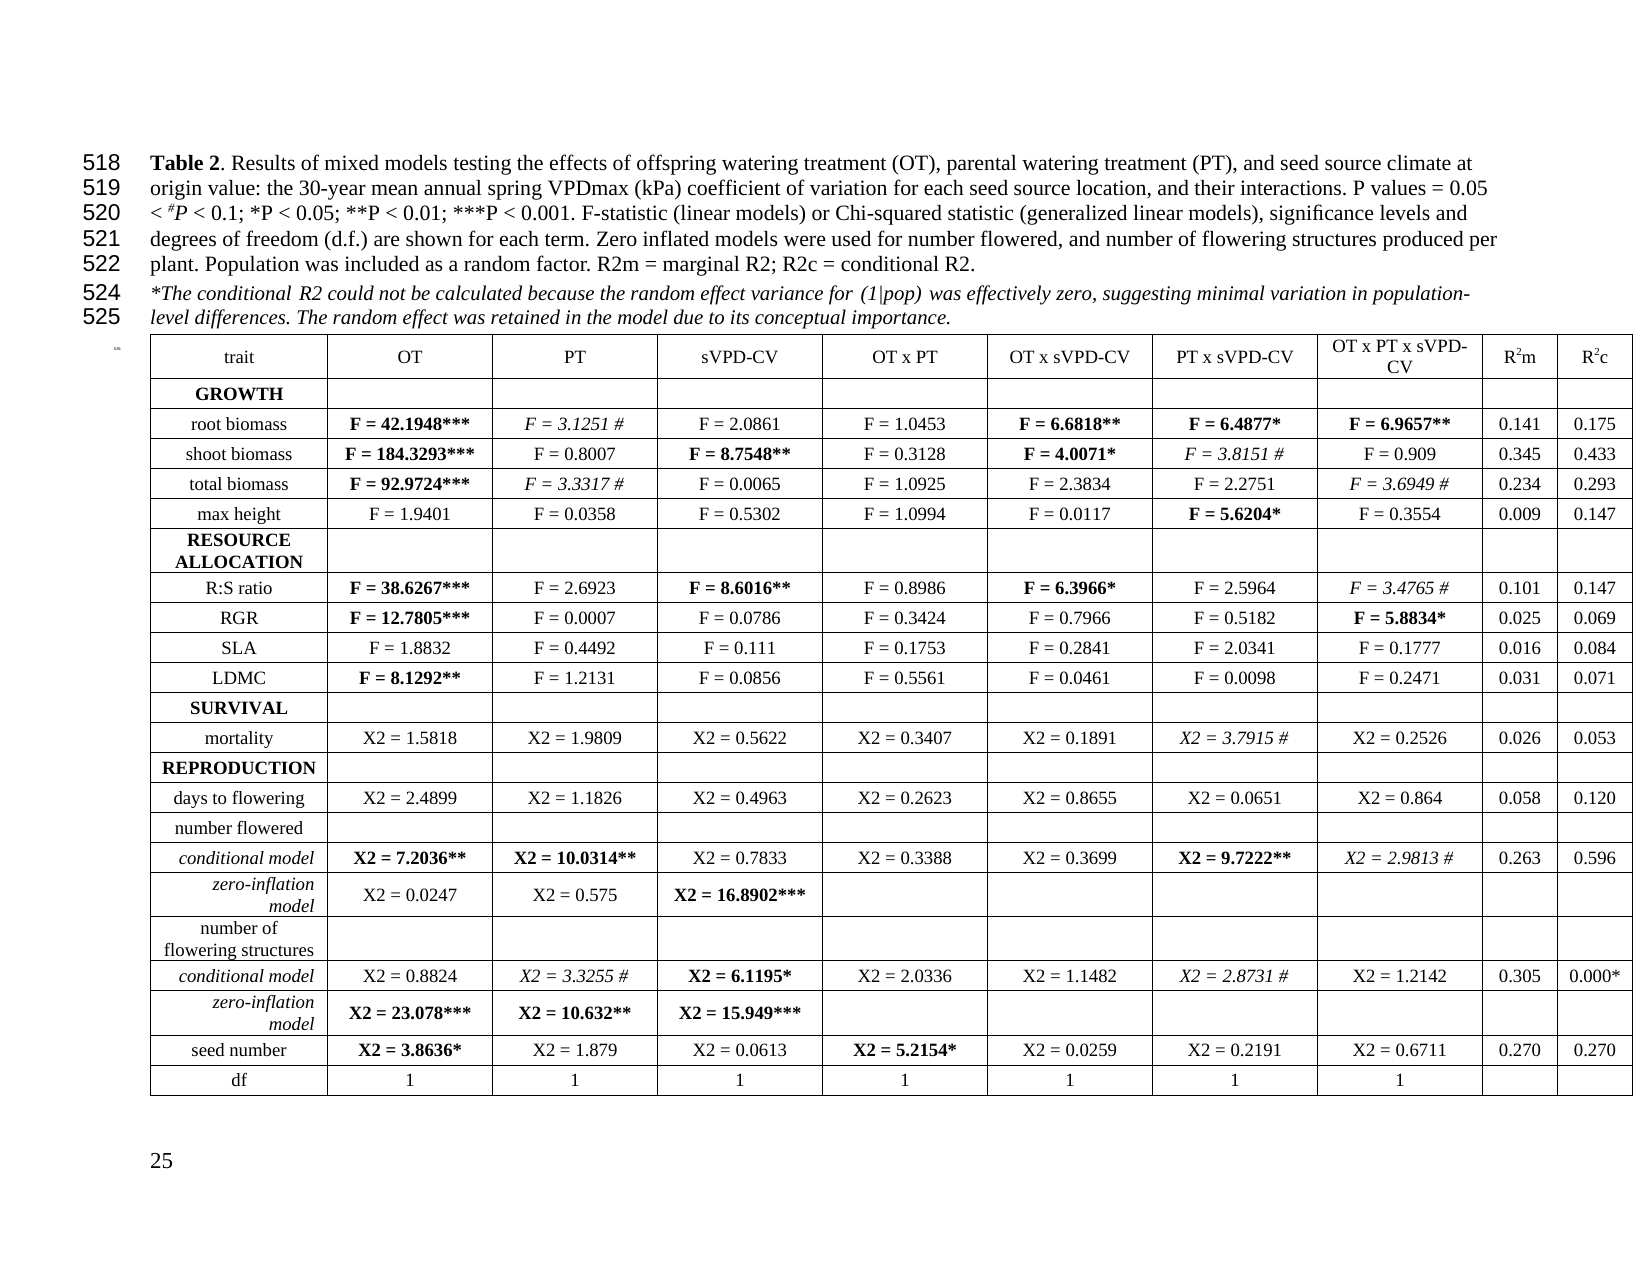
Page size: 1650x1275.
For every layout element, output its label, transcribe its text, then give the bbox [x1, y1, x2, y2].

table_cell X2 = 0.575 [493, 873, 657, 916]
table_cell F = 5.8834* [1318, 603, 1482, 632]
table_cell F = 4.0071* [988, 439, 1152, 468]
table_cell F = 0.0117 [988, 499, 1152, 528]
table_header sVPD-CV [658, 335, 822, 378]
table_cell 1 [493, 1066, 657, 1094]
table_cell RESOURCE ALLOCATION [151, 529, 327, 572]
table_cell 0.016 [1483, 633, 1557, 662]
table_cell F = 6.9657** [1318, 409, 1482, 438]
table_cell 0.009 [1483, 499, 1557, 528]
table_cell X2 = 3.7915 # [1153, 723, 1317, 752]
table_cell SLA [151, 633, 327, 662]
table_cell zero-inflation model [151, 991, 327, 1034]
table_header PT x sVPD-CV [1153, 335, 1317, 378]
table_cell [493, 753, 657, 782]
table_cell F = 1.0453 [823, 409, 987, 438]
table_cell [1483, 529, 1557, 572]
table_cell F = 12.7805*** [328, 603, 492, 632]
table_cell X2 = 0.3407 [823, 723, 987, 752]
table_cell F = 0.0856 [658, 663, 822, 692]
table_cell X2 = 0.0613 [658, 1036, 822, 1064]
table_cell F = 6.6818** [988, 409, 1152, 438]
table_cell F = 0.8986 [823, 573, 987, 602]
table_cell [1483, 813, 1557, 842]
table_cell [1153, 991, 1317, 1034]
table_cell 0.120 [1558, 783, 1632, 812]
table_cell [823, 813, 987, 842]
table_cell [1483, 379, 1557, 408]
table_cell X2 = 0.0247 [328, 873, 492, 916]
table_cell [1153, 693, 1317, 722]
table_cell [988, 753, 1152, 782]
table_header trait [151, 335, 327, 378]
table_cell 0.147 [1558, 573, 1632, 602]
table_cell [1558, 753, 1632, 782]
table_cell F = 5.6204* [1153, 499, 1317, 528]
table_cell F = 0.3128 [823, 439, 987, 468]
table_cell X2 = 0.0259 [988, 1036, 1152, 1064]
table_cell [1318, 753, 1482, 782]
table_cell F = 38.6267*** [328, 573, 492, 602]
table_cell X2 = 5.2154* [823, 1036, 987, 1064]
table_cell [658, 917, 822, 960]
table_cell [328, 917, 492, 960]
table_cell [1318, 813, 1482, 842]
table_cell df [151, 1066, 327, 1094]
table_cell X2 = 2.8731 # [1153, 961, 1317, 990]
table_cell F = 0.5182 [1153, 603, 1317, 632]
table_cell [1558, 1066, 1632, 1094]
table_cell X2 = 0.5622 [658, 723, 822, 752]
table_cell F = 0.5302 [658, 499, 822, 528]
table_cell 0.058 [1483, 783, 1557, 812]
table_cell [1153, 813, 1317, 842]
table_cell X2 = 2.0336 [823, 961, 987, 990]
table_cell [823, 693, 987, 722]
table_cell [658, 529, 822, 572]
table_cell X2 = 23.078*** [328, 991, 492, 1034]
table_cell 0.345 [1483, 439, 1557, 468]
table_cell 1 [328, 1066, 492, 1094]
table_cell F = 42.1948*** [328, 409, 492, 438]
table_cell [1318, 529, 1482, 572]
table_cell [1153, 529, 1317, 572]
table_cell [658, 693, 822, 722]
table_cell F = 0.2841 [988, 633, 1152, 662]
table_cell [823, 917, 987, 960]
table_cell [493, 917, 657, 960]
table_cell F = 0.111 [658, 633, 822, 662]
table_cell [493, 379, 657, 408]
table_cell F = 3.1251 # [493, 409, 657, 438]
table_cell F = 0.3424 [823, 603, 987, 632]
table_cell F = 2.2751 [1153, 469, 1317, 498]
table_cell [1483, 917, 1557, 960]
table_cell X2 = 0.0651 [1153, 783, 1317, 812]
table_cell 0.026 [1483, 723, 1557, 752]
table_cell [823, 753, 987, 782]
table_cell [493, 529, 657, 572]
table_cell [988, 693, 1152, 722]
table_cell X2 = 2.4899 [328, 783, 492, 812]
table_cell [658, 753, 822, 782]
table_cell X2 = 0.8824 [328, 961, 492, 990]
table_cell [493, 693, 657, 722]
table_cell 0.071 [1558, 663, 1632, 692]
table_cell F = 0.7966 [988, 603, 1152, 632]
table_header R2m [1483, 335, 1557, 378]
table_cell [1483, 693, 1557, 722]
table_cell F = 0.1777 [1318, 633, 1482, 662]
table_cell seed number [151, 1036, 327, 1064]
table_cell mortality [151, 723, 327, 752]
table_cell [1558, 917, 1632, 960]
table_cell F = 0.2471 [1318, 663, 1482, 692]
table_cell [1318, 379, 1482, 408]
table_cell [988, 873, 1152, 916]
table_cell [1483, 873, 1557, 916]
table_cell [988, 529, 1152, 572]
table_cell 0.596 [1558, 843, 1632, 872]
table_cell X2 = 0.8655 [988, 783, 1152, 812]
table_cell X2 = 0.7833 [658, 843, 822, 872]
table_cell [328, 753, 492, 782]
table_cell total biomass [151, 469, 327, 498]
table_cell F = 0.8007 [493, 439, 657, 468]
table_cell F = 0.3554 [1318, 499, 1482, 528]
table_cell [1558, 991, 1632, 1034]
table_cell X2 = 0.6711 [1318, 1036, 1482, 1064]
table_cell RGR [151, 603, 327, 632]
table_cell F = 6.4877* [1153, 409, 1317, 438]
table_cell [1558, 693, 1632, 722]
table_cell [988, 813, 1152, 842]
table_cell [823, 529, 987, 572]
table_cell [823, 379, 987, 408]
table_cell F = 0.0007 [493, 603, 657, 632]
table_cell X2 = 1.2142 [1318, 961, 1482, 990]
table_cell 0.101 [1483, 573, 1557, 602]
table_header OT x PT [823, 335, 987, 378]
table_cell X2 = 7.2036** [328, 843, 492, 872]
table_cell [328, 379, 492, 408]
table_cell zero-inflation model [151, 873, 327, 916]
table_cell F = 1.0994 [823, 499, 987, 528]
table_cell 0.141 [1483, 409, 1557, 438]
table_cell 0.025 [1483, 603, 1557, 632]
table_cell F = 1.2131 [493, 663, 657, 692]
table_cell X2 = 0.3699 [988, 843, 1152, 872]
table_cell GROWTH [151, 379, 327, 408]
table_cell 0.234 [1483, 469, 1557, 498]
table_cell X2 = 1.879 [493, 1036, 657, 1064]
table_cell SURVIVAL [151, 693, 327, 722]
table_cell 0.175 [1558, 409, 1632, 438]
table_cell F = 0.0065 [658, 469, 822, 498]
table_cell [1153, 917, 1317, 960]
table_cell F = 2.5964 [1153, 573, 1317, 602]
table_cell F = 92.9724*** [328, 469, 492, 498]
table_cell number flowered [151, 813, 327, 842]
table_header OT x sVPD-CV [988, 335, 1152, 378]
table_cell X2 = 0.4963 [658, 783, 822, 812]
table_cell F = 0.5561 [823, 663, 987, 692]
table_cell F = 1.0925 [823, 469, 987, 498]
table_cell X2 = 0.2191 [1153, 1036, 1317, 1064]
table_cell [1318, 917, 1482, 960]
table_cell R:S ratio [151, 573, 327, 602]
table_cell F = 3.3317 # [493, 469, 657, 498]
table_cell X2 = 6.1195* [658, 961, 822, 990]
table_cell 0.433 [1558, 439, 1632, 468]
table_cell 1 [1318, 1066, 1482, 1094]
table_cell F = 8.7548** [658, 439, 822, 468]
table_cell X2 = 0.1891 [988, 723, 1152, 752]
table_cell [1558, 529, 1632, 572]
table_cell F = 1.8832 [328, 633, 492, 662]
table_cell F = 0.0358 [493, 499, 657, 528]
table_cell F = 2.6923 [493, 573, 657, 602]
table_cell 0.270 [1483, 1036, 1557, 1064]
table_cell 1 [1153, 1066, 1317, 1094]
table_cell [1483, 1066, 1557, 1094]
table_cell X2 = 16.8902*** [658, 873, 822, 916]
table_cell [988, 379, 1152, 408]
table_cell [1558, 873, 1632, 916]
table_cell F = 0.0461 [988, 663, 1152, 692]
table_cell [1483, 991, 1557, 1034]
table_cell [328, 813, 492, 842]
table_cell X2 = 1.1482 [988, 961, 1152, 990]
table_cell conditional model [151, 843, 327, 872]
table_cell X2 = 0.2526 [1318, 723, 1482, 752]
table_cell X2 = 15.949*** [658, 991, 822, 1034]
table_cell 0.053 [1558, 723, 1632, 752]
table_cell X2 = 0.864 [1318, 783, 1482, 812]
table_cell F = 0.1753 [823, 633, 987, 662]
table_cell [328, 529, 492, 572]
table_cell shoot biomass [151, 439, 327, 468]
table_cell X2 = 9.7222** [1153, 843, 1317, 872]
table_cell [1153, 873, 1317, 916]
table_cell F = 2.3834 [988, 469, 1152, 498]
table_cell [1558, 379, 1632, 408]
table_cell [1483, 753, 1557, 782]
table_cell X2 = 1.9809 [493, 723, 657, 752]
table_cell [1558, 813, 1632, 842]
table_cell F = 3.6949 # [1318, 469, 1482, 498]
table_cell F = 1.9401 [328, 499, 492, 528]
table_cell LDMC [151, 663, 327, 692]
table_cell [1318, 991, 1482, 1034]
table_cell 0.270 [1558, 1036, 1632, 1064]
table_cell [1153, 753, 1317, 782]
table_cell [1153, 379, 1317, 408]
table_cell X2 = 3.3255 # [493, 961, 657, 990]
table_cell X2 = 2.9813 # [1318, 843, 1482, 872]
table_cell [493, 813, 657, 842]
table_cell F = 184.3293*** [328, 439, 492, 468]
table_cell X2 = 1.1826 [493, 783, 657, 812]
table_cell X2 = 10.632** [493, 991, 657, 1034]
table_cell 0.293 [1558, 469, 1632, 498]
table_cell F = 2.0861 [658, 409, 822, 438]
table_cell 0.263 [1483, 843, 1557, 872]
table_cell X2 = 3.8636* [328, 1036, 492, 1064]
table_cell 0.084 [1558, 633, 1632, 662]
table_cell 0.031 [1483, 663, 1557, 692]
table_cell 0.305 [1483, 961, 1557, 990]
table_cell 0.147 [1558, 499, 1632, 528]
table_cell [988, 917, 1152, 960]
table_cell F = 3.8151 # [1153, 439, 1317, 468]
table_cell [328, 693, 492, 722]
table_cell F = 0.909 [1318, 439, 1482, 468]
table_cell days to flowering [151, 783, 327, 812]
table_cell [823, 873, 987, 916]
table_cell root biomass [151, 409, 327, 438]
table_cell X2 = 10.0314** [493, 843, 657, 872]
table_cell F = 2.0341 [1153, 633, 1317, 662]
table_cell max height [151, 499, 327, 528]
table_header OT [328, 335, 492, 378]
table_cell F = 6.3966* [988, 573, 1152, 602]
table_cell 0.069 [1558, 603, 1632, 632]
table_cell F = 8.6016** [658, 573, 822, 602]
table_cell F = 0.0786 [658, 603, 822, 632]
table_header R2c [1558, 335, 1632, 378]
table_cell 1 [823, 1066, 987, 1094]
table_cell 0.000* [1558, 961, 1632, 990]
table_header PT [493, 335, 657, 378]
table_cell [1318, 693, 1482, 722]
table_cell 1 [658, 1066, 822, 1094]
text Table 2. Results of mixed models testing the effects of offspring watering treatment (OT), parental watering treatment (PT), and seed source climate at origin value: the 30-year mean annual spring VPDmax (kPa) coefficient of variation for each seed source location, and their interactions. P values = 0.05 < #P < 0.1; *P < 0.05; **P < 0.01; ***P < 0.001. F-statistic (linear models) or Chi-squared statistic (generalized linear models), signiﬁcance levels and degrees of freedom (d.f.) are shown for each term. Zero inflated models were used for number flowered, and number of flowering structures produced per plant. Population was included as a random factor. R2m = marginal R2; R2c = conditional R2. [150, 150, 1500, 276]
table_cell X2 = 1.5818 [328, 723, 492, 752]
table_cell conditional model [151, 961, 327, 990]
text *The conditional R2 could not be calculated because the random effect variance for (1|pop) was effectively zero, suggesting minimal variation in population-level differences. The random effect was retained in the model due to its conceptual importance. [150, 281, 1500, 329]
table_cell [823, 991, 987, 1034]
table_cell F = 8.1292** [328, 663, 492, 692]
table_cell [658, 379, 822, 408]
table_cell F = 3.4765 # [1318, 573, 1482, 602]
table_header OT x PT x sVPD-CV [1318, 335, 1482, 378]
table_cell [658, 813, 822, 842]
table_cell X2 = 0.3388 [823, 843, 987, 872]
table_cell [1318, 873, 1482, 916]
table_cell F = 0.4492 [493, 633, 657, 662]
table_cell REPRODUCTION [151, 753, 327, 782]
table_cell X2 = 0.2623 [823, 783, 987, 812]
table_cell [988, 991, 1152, 1034]
table_cell 1 [988, 1066, 1152, 1094]
table_cell F = 0.0098 [1153, 663, 1317, 692]
table_cell number of flowering structures [151, 917, 327, 960]
